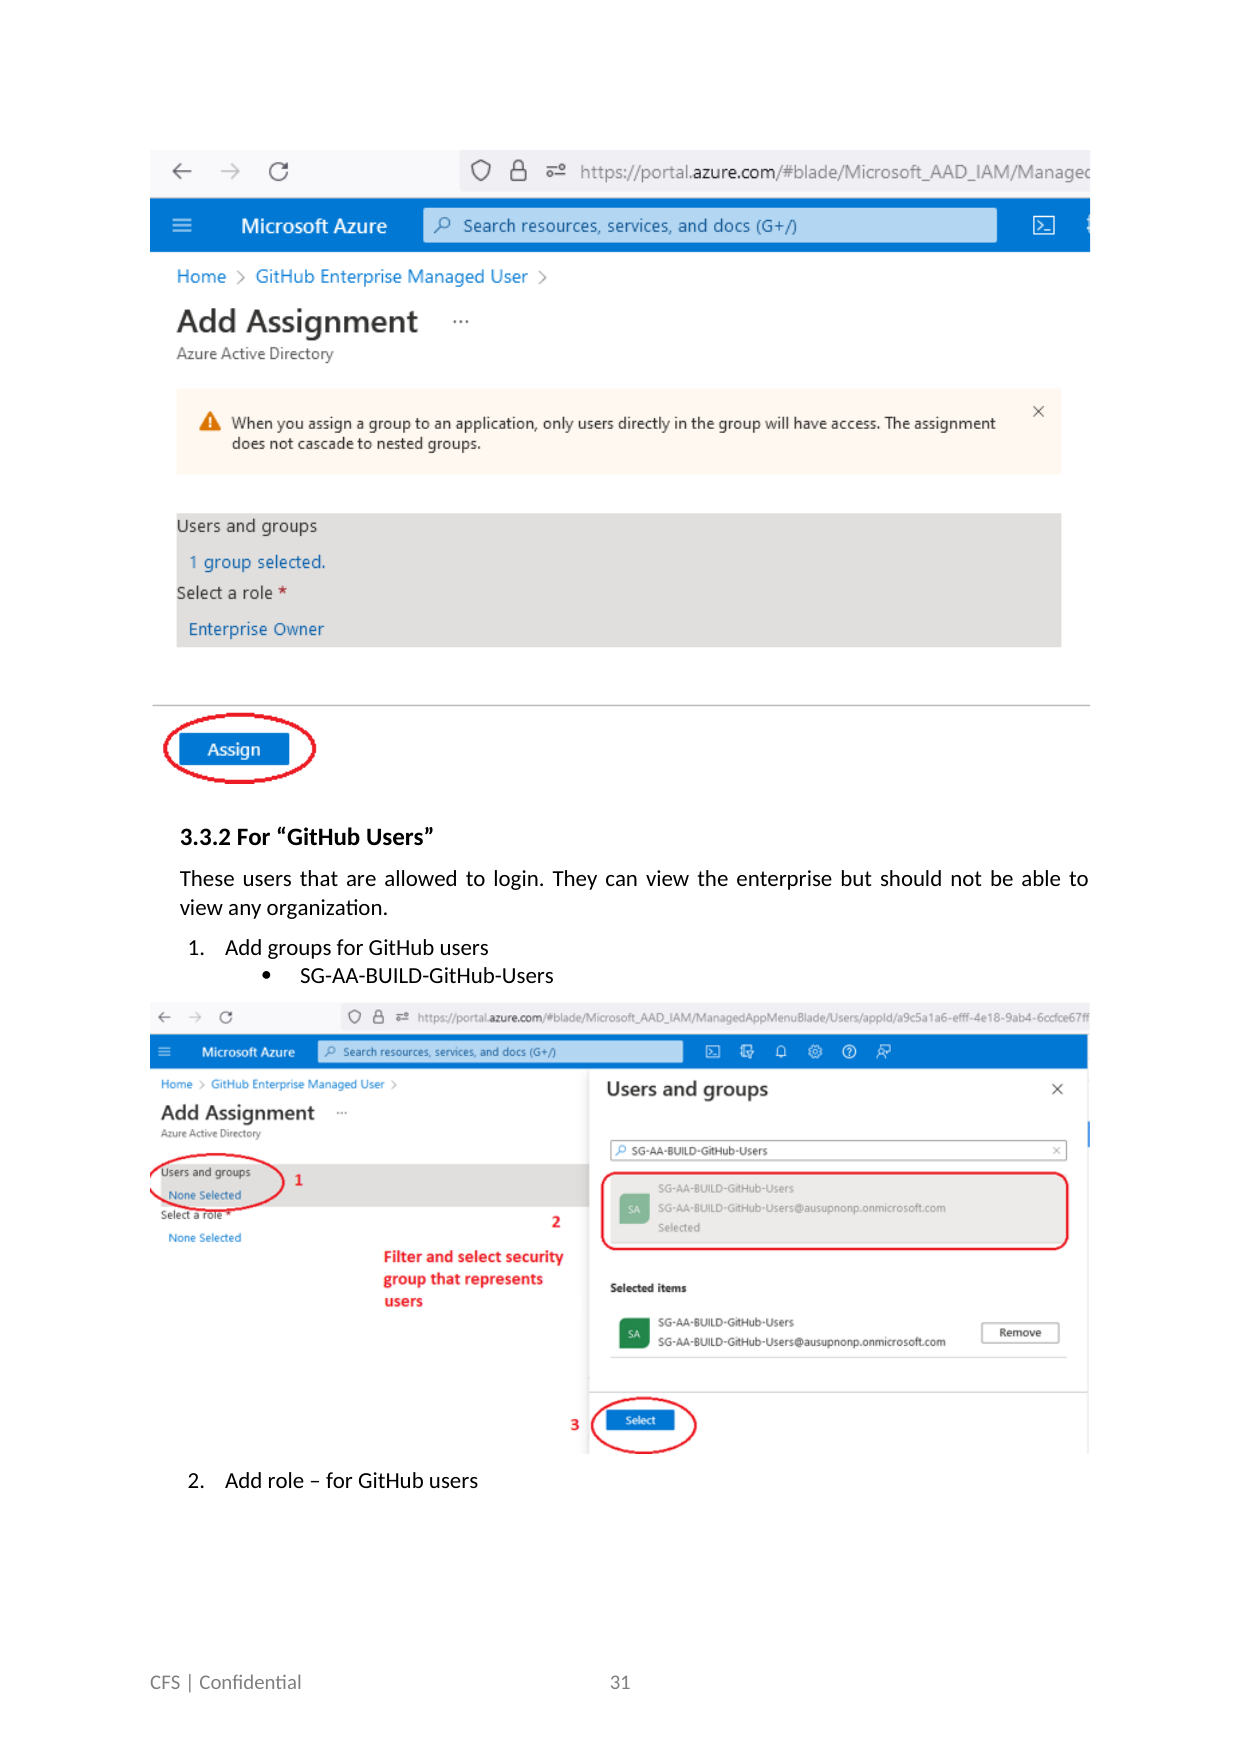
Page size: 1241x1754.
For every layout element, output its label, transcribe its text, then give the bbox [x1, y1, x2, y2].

picture [150, 150, 1091, 784]
text For “GitHub Users” [179, 822, 1090, 852]
list Add role – for GitHub users [187, 1467, 1090, 1494]
list SG-AA-BUILD-GitHub-Users [262, 961, 1090, 989]
text These users that are allowed to login. They can view the enterprise but should not be able to view any organization. [179, 864, 1090, 921]
picture [150, 1001, 1090, 1454]
list Add groups for GitHub users [187, 933, 1090, 961]
